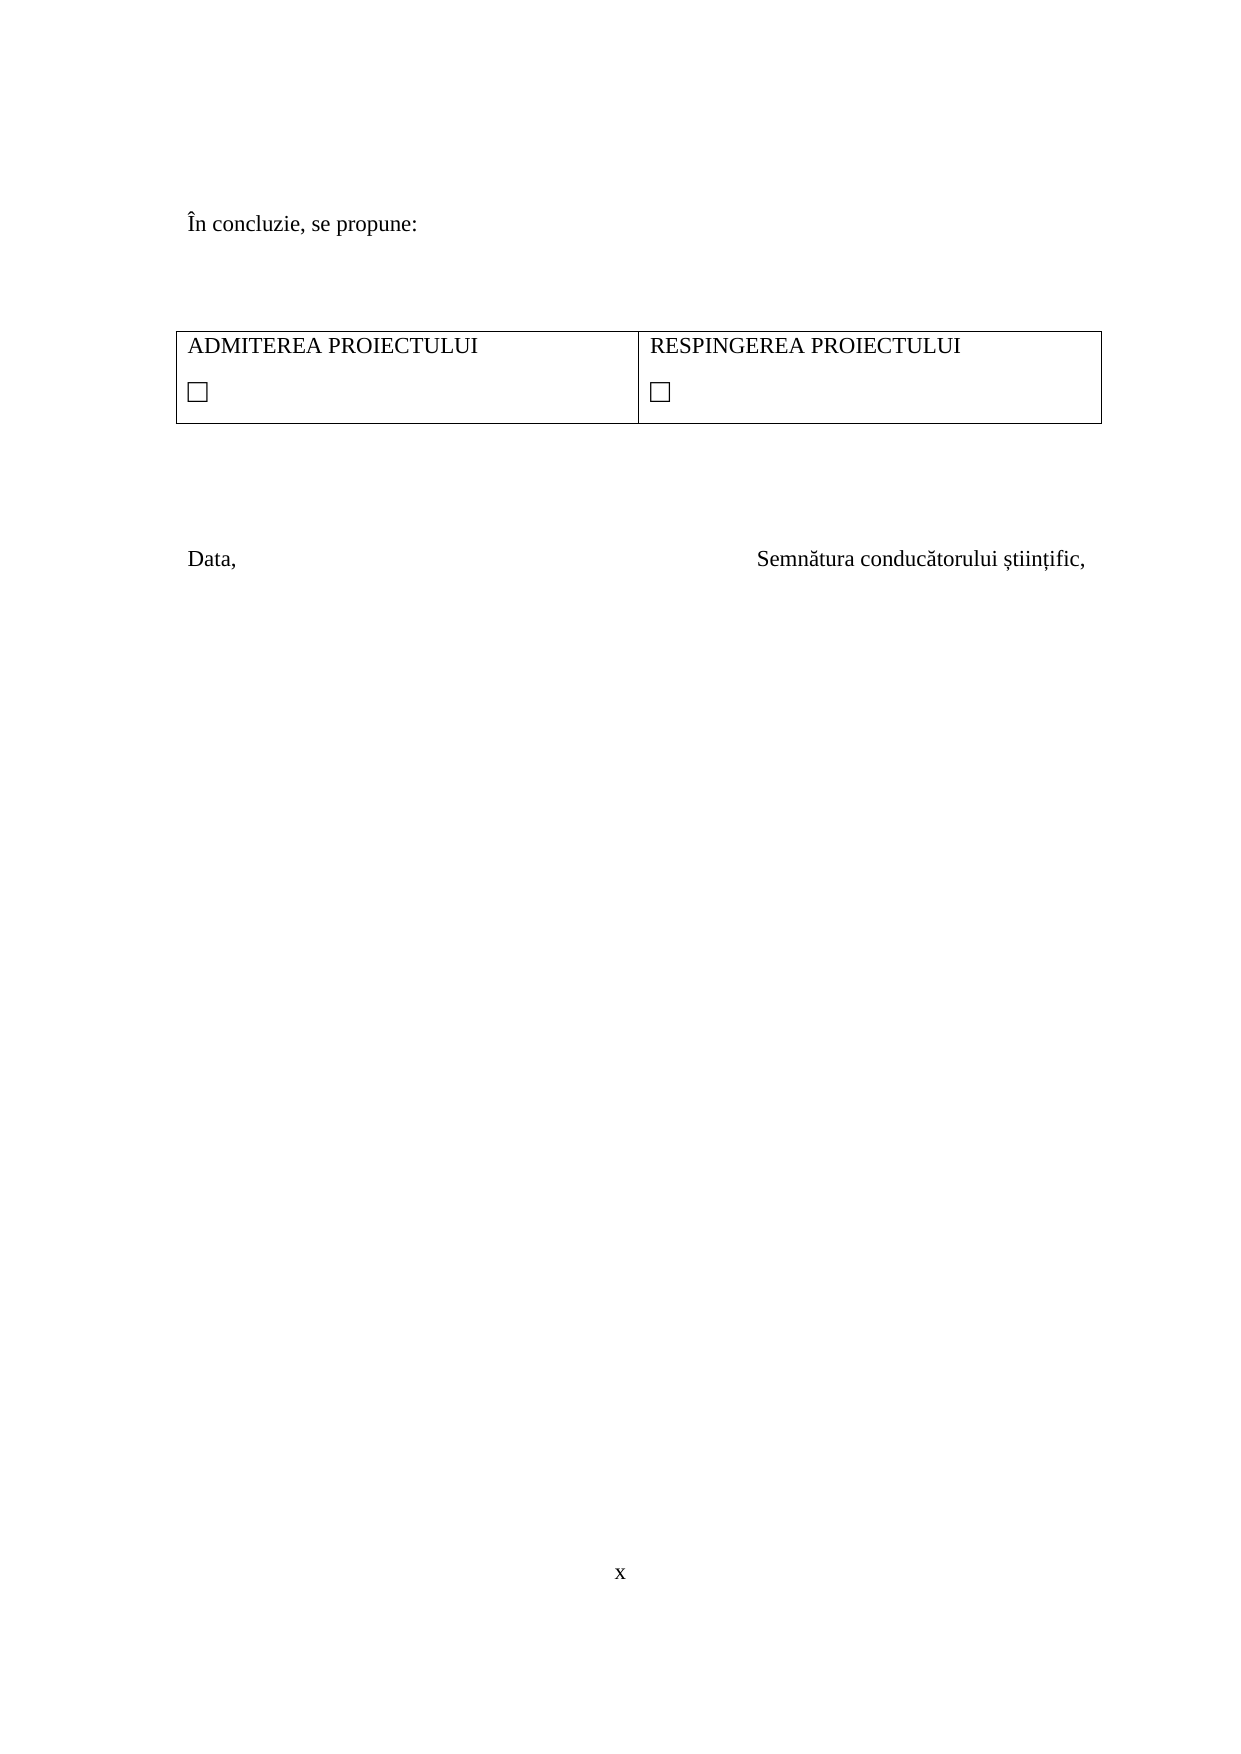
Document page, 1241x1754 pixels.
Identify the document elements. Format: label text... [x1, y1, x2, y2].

table_header ADMITEREA PROIECTULUI □ [177, 332, 638, 423]
table_header RESPINGEREA PROIECTULUI □ [639, 332, 1101, 423]
text Data, Semnătura conducătorului științific, [187, 544, 1090, 571]
text În concluzie, se propune: [187, 210, 1090, 237]
